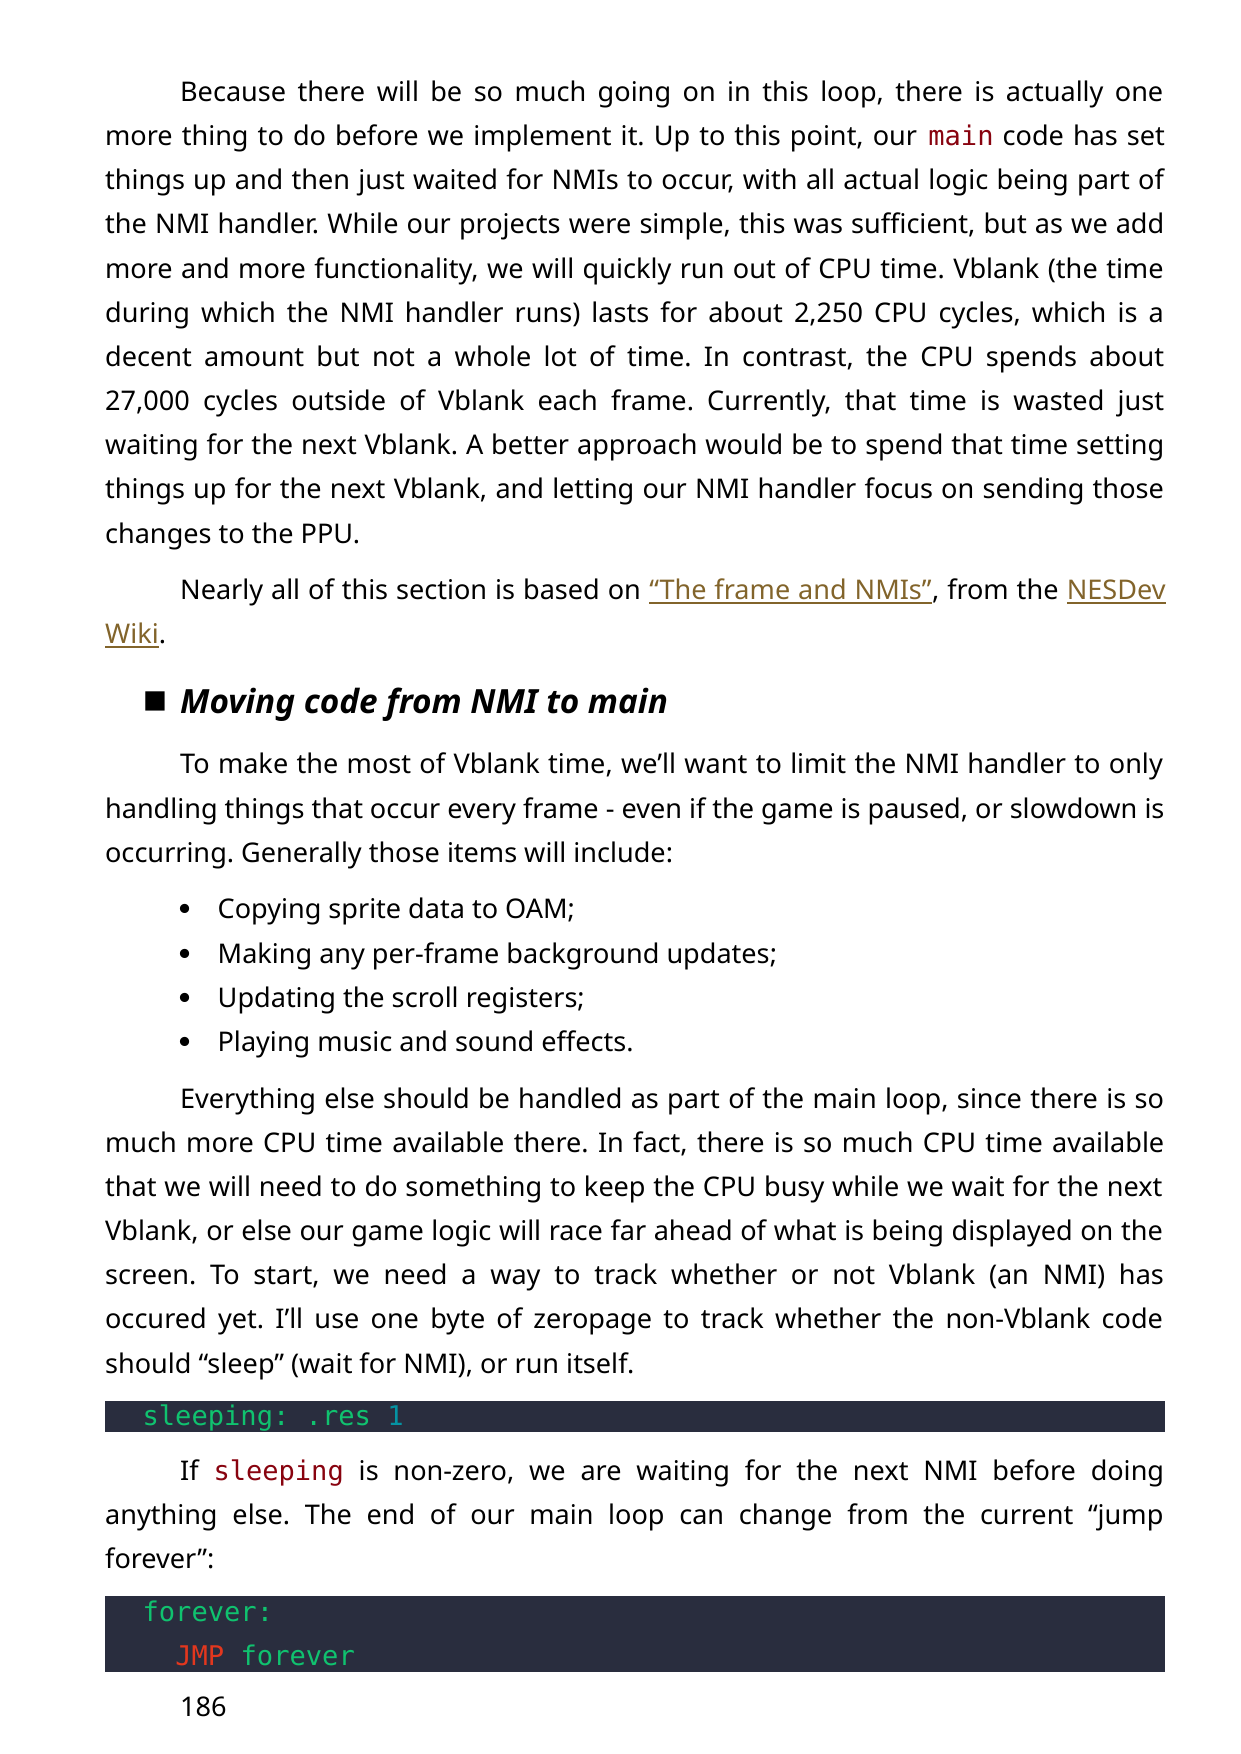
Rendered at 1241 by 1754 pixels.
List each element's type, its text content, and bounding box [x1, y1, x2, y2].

text forever: [105, 1596, 1165, 1628]
text JMP forever [105, 1640, 1165, 1672]
text sleeping: .res 1 [105, 1401, 1165, 1432]
list Playing music and sound effects. [180, 1022, 1165, 1059]
list Updating the scroll registers; [180, 978, 1165, 1015]
text Nearly all of this section is based on “The frame and NMIs”, from the NESDev Wiki. [105, 571, 1165, 652]
subtitle Moving code from NMI to main [142, 678, 1165, 723]
text Because there will be so much going on in this loop, there is actually one more thing to do before we implement it. Up to this point, our main code has set things up and then just waited for NMIs to occur, with all actual logic being part of the NMI handler. While our projects were simple, this was sufficient, but as we add more and more functionality, we will quickly run out of CPU time. Vblank (the time during which the NMI handler runs) lasts for about 2,250 CPU cycles, which is a decent amount but not a whole lot of time. In contrast, the CPU spends about 27,000 cycles outside of Vblank each frame. Currently, that time is wasted just waiting for the next Vblank. A better approach would be to spend that time setting things up for the next Vblank, and letting our NMI handler focus on sending those changes to the PPU. [105, 72, 1165, 551]
list Making any per-frame background updates; [180, 934, 1165, 971]
text Everything else should be handled as part of the main loop, since there is so much more CPU time available there. In fact, there is so much CPU time available that we will need to do something to keep the CPU busy while we wait for the next Vblank, or else our game logic will race far ahead of what is being displayed on the screen. To start, we need a way to track whether or not Vblank (an NMI) has occured yet. I’ll use one byte of zeropage to track whether the non-Vblank code should “sleep” (wait for NMI), or run itself. [105, 1079, 1165, 1381]
text If sleeping is non-zero, we are waiting for the next NMI before doing anything else. The end of our main loop can change from the current “jump forever”: [105, 1451, 1165, 1576]
list Copying sprite data to OAM; [180, 890, 1165, 927]
text To make the most of Vblank time, we’ll want to limit the NMI handler to only handling things that occur every frame - even if the game is paused, or slowdown is occurring. Generally those items will include: [105, 745, 1165, 870]
